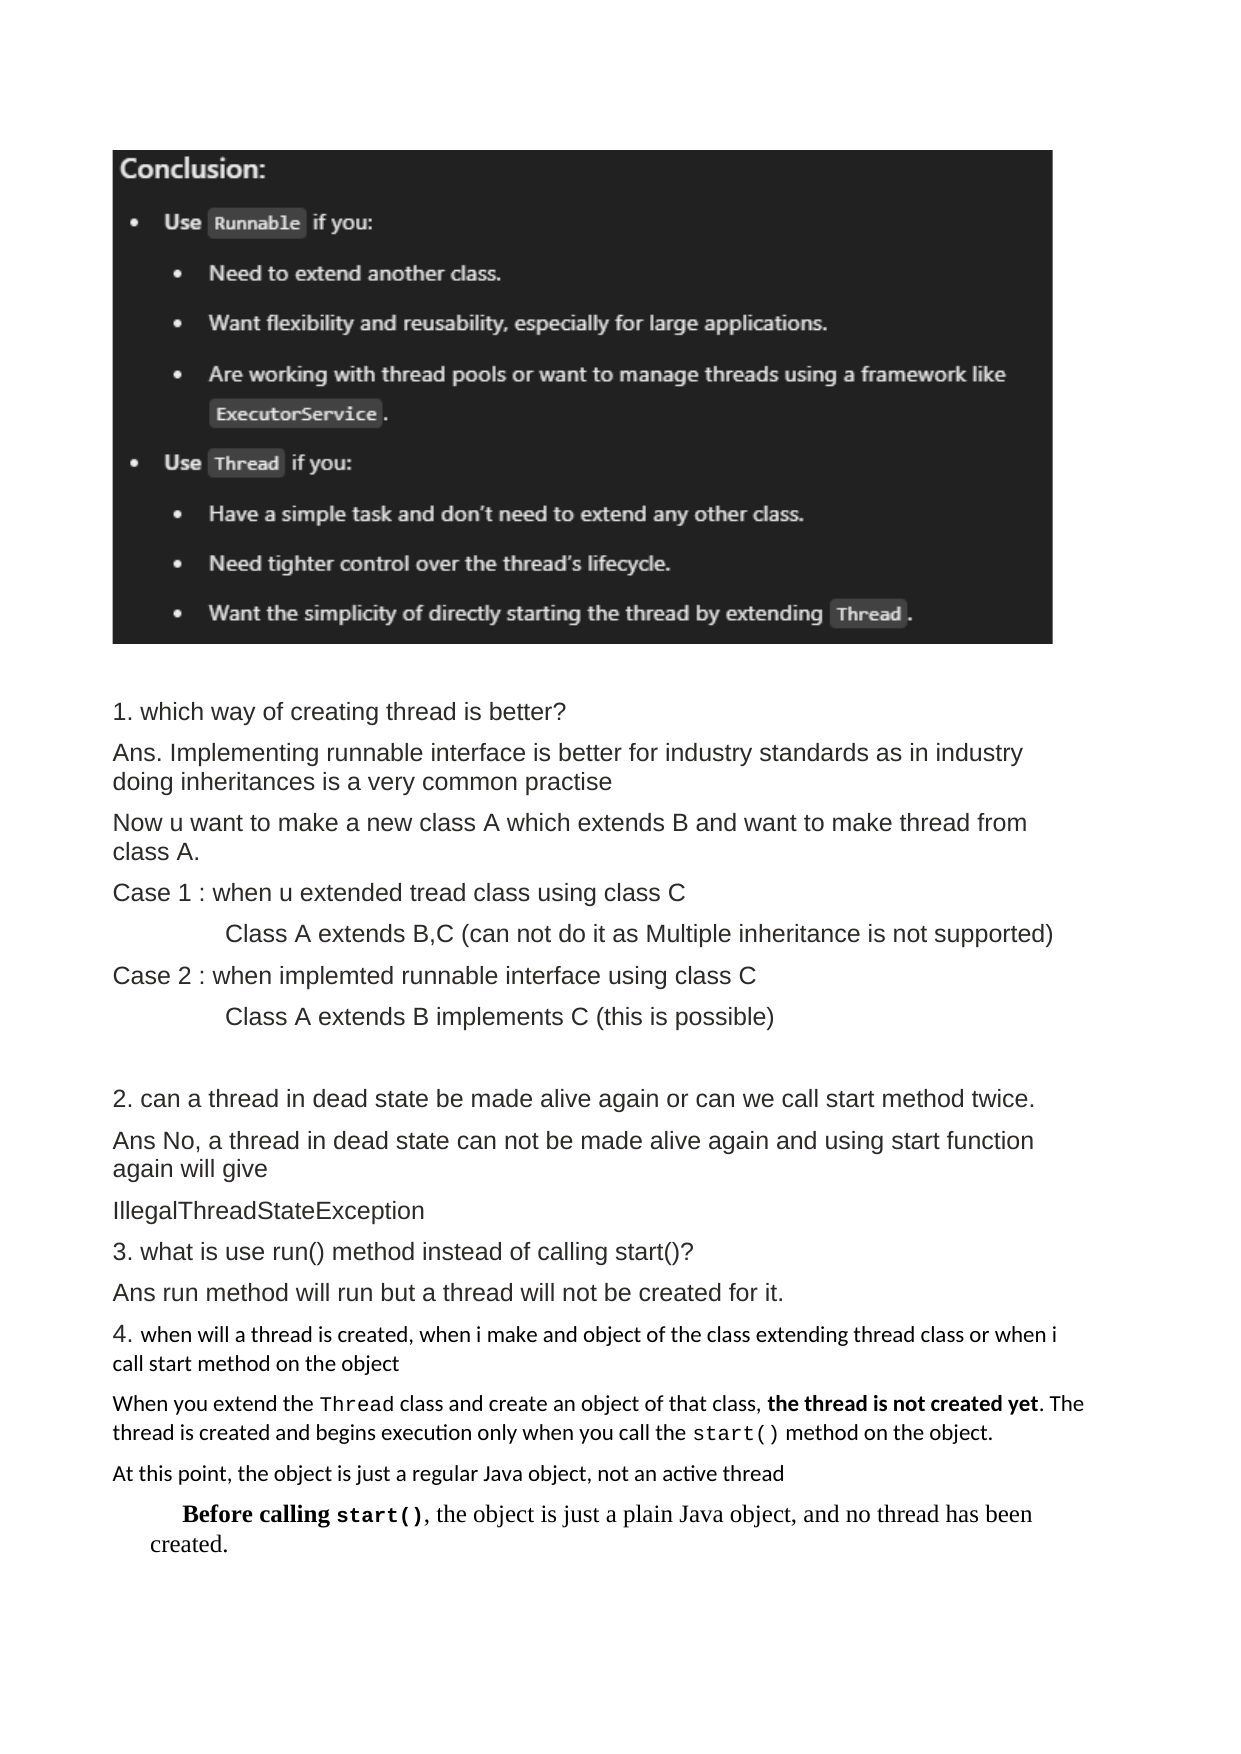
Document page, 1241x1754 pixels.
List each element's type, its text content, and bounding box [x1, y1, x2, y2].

text Ans. Implementing runnable interface is better for industry standards as in industry doing inheritances is a very common practise [112, 1243, 1090, 1300]
text Case 2 : when implemted runnable interface using class C [112, 1465, 1090, 1494]
text Class A extends B implements C (this is possible) [112, 1506, 1090, 1535]
text Case 1 : when u extended tread class using class C [112, 1383, 1090, 1411]
picture [112, 150, 1053, 642]
text Class A extends B,C (can not do it as Multiple inheritance is not supported) [112, 1424, 1090, 1453]
text 1. which way of creating thread is better? [112, 1201, 1090, 1230]
text Now u want to make a new class A which extends B and want to make thread from class A. [112, 1313, 1090, 1370]
picture [112, 654, 1053, 1148]
